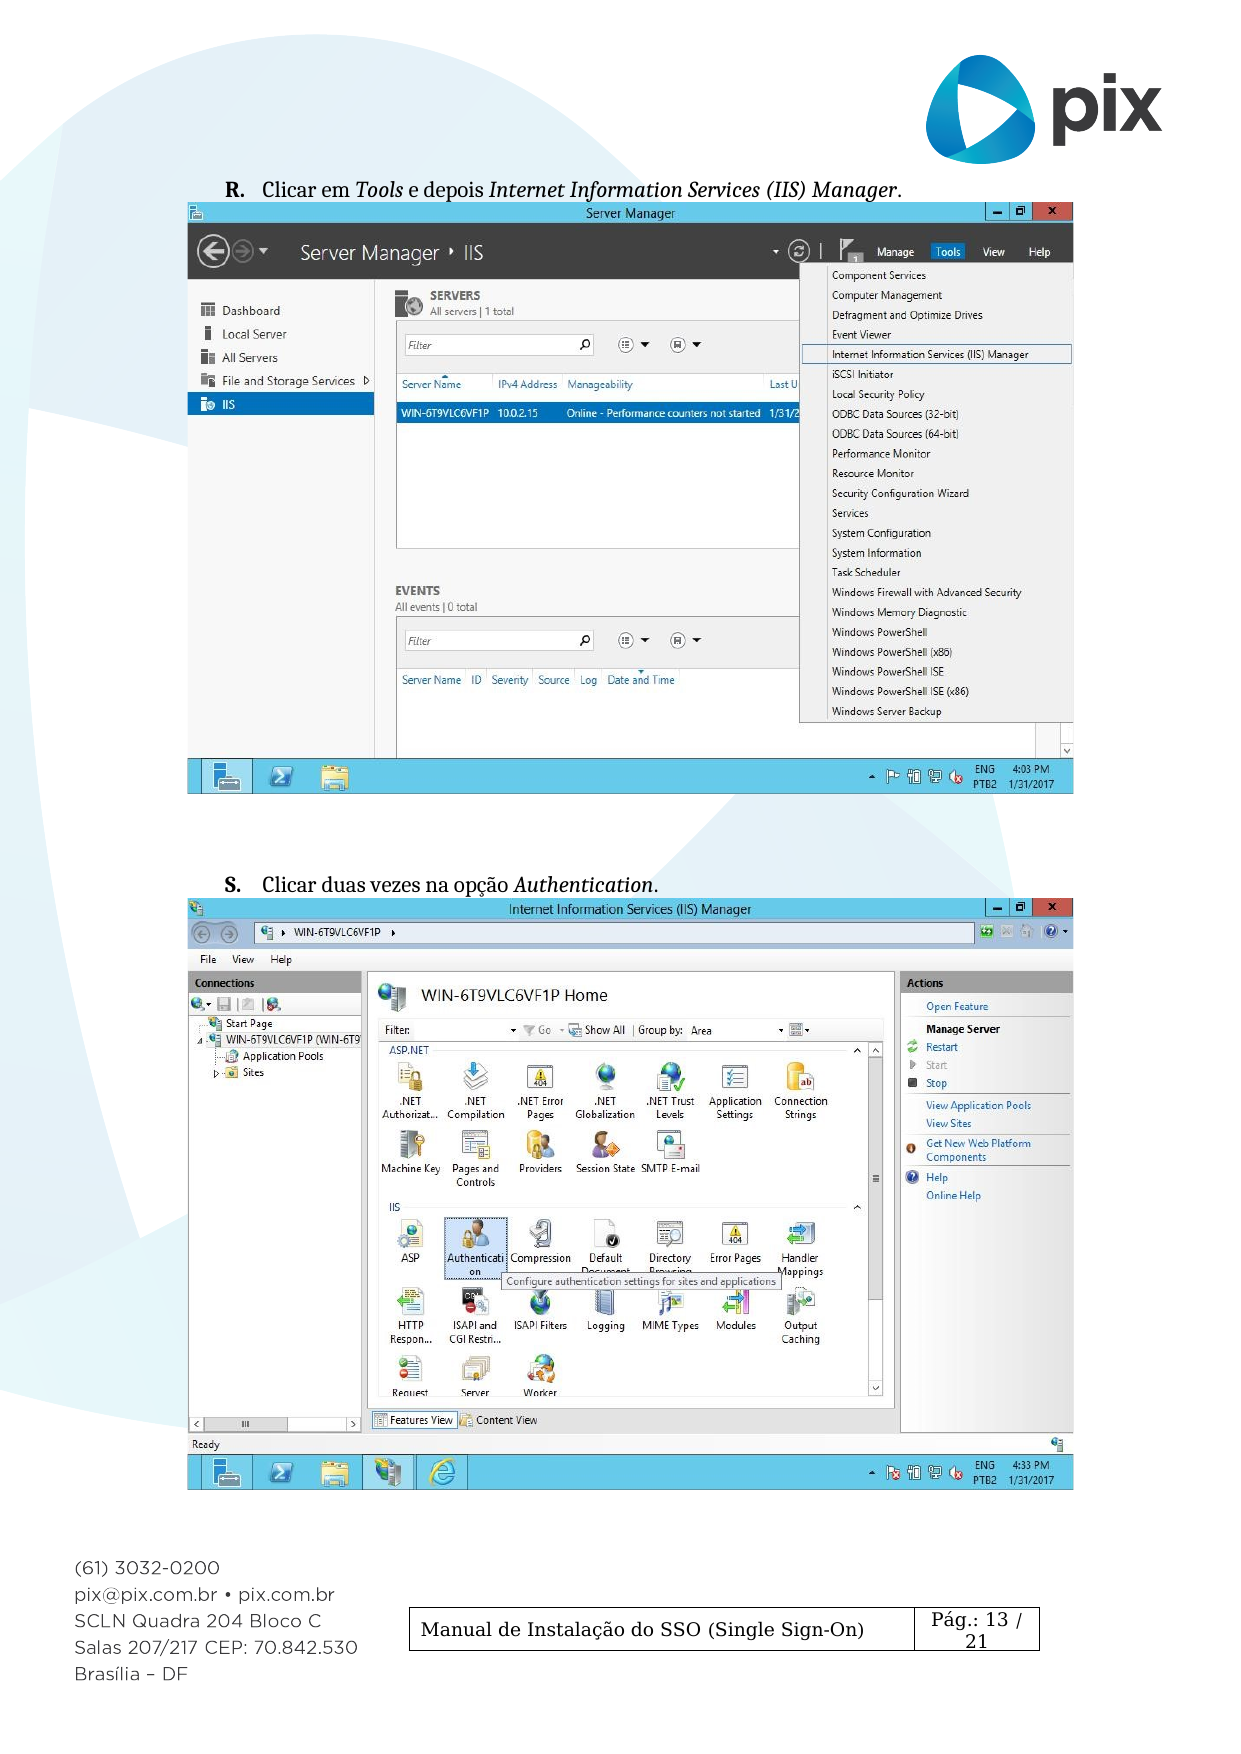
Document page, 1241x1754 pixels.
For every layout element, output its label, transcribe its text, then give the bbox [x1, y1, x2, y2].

picture [0, 0, 1241, 1741]
list Clicar duas vezes na opção Authentication. [225, 872, 1053, 898]
list Clicar em Tools e depois Internet Information Services (IIS) Manager. [225, 176, 1053, 202]
